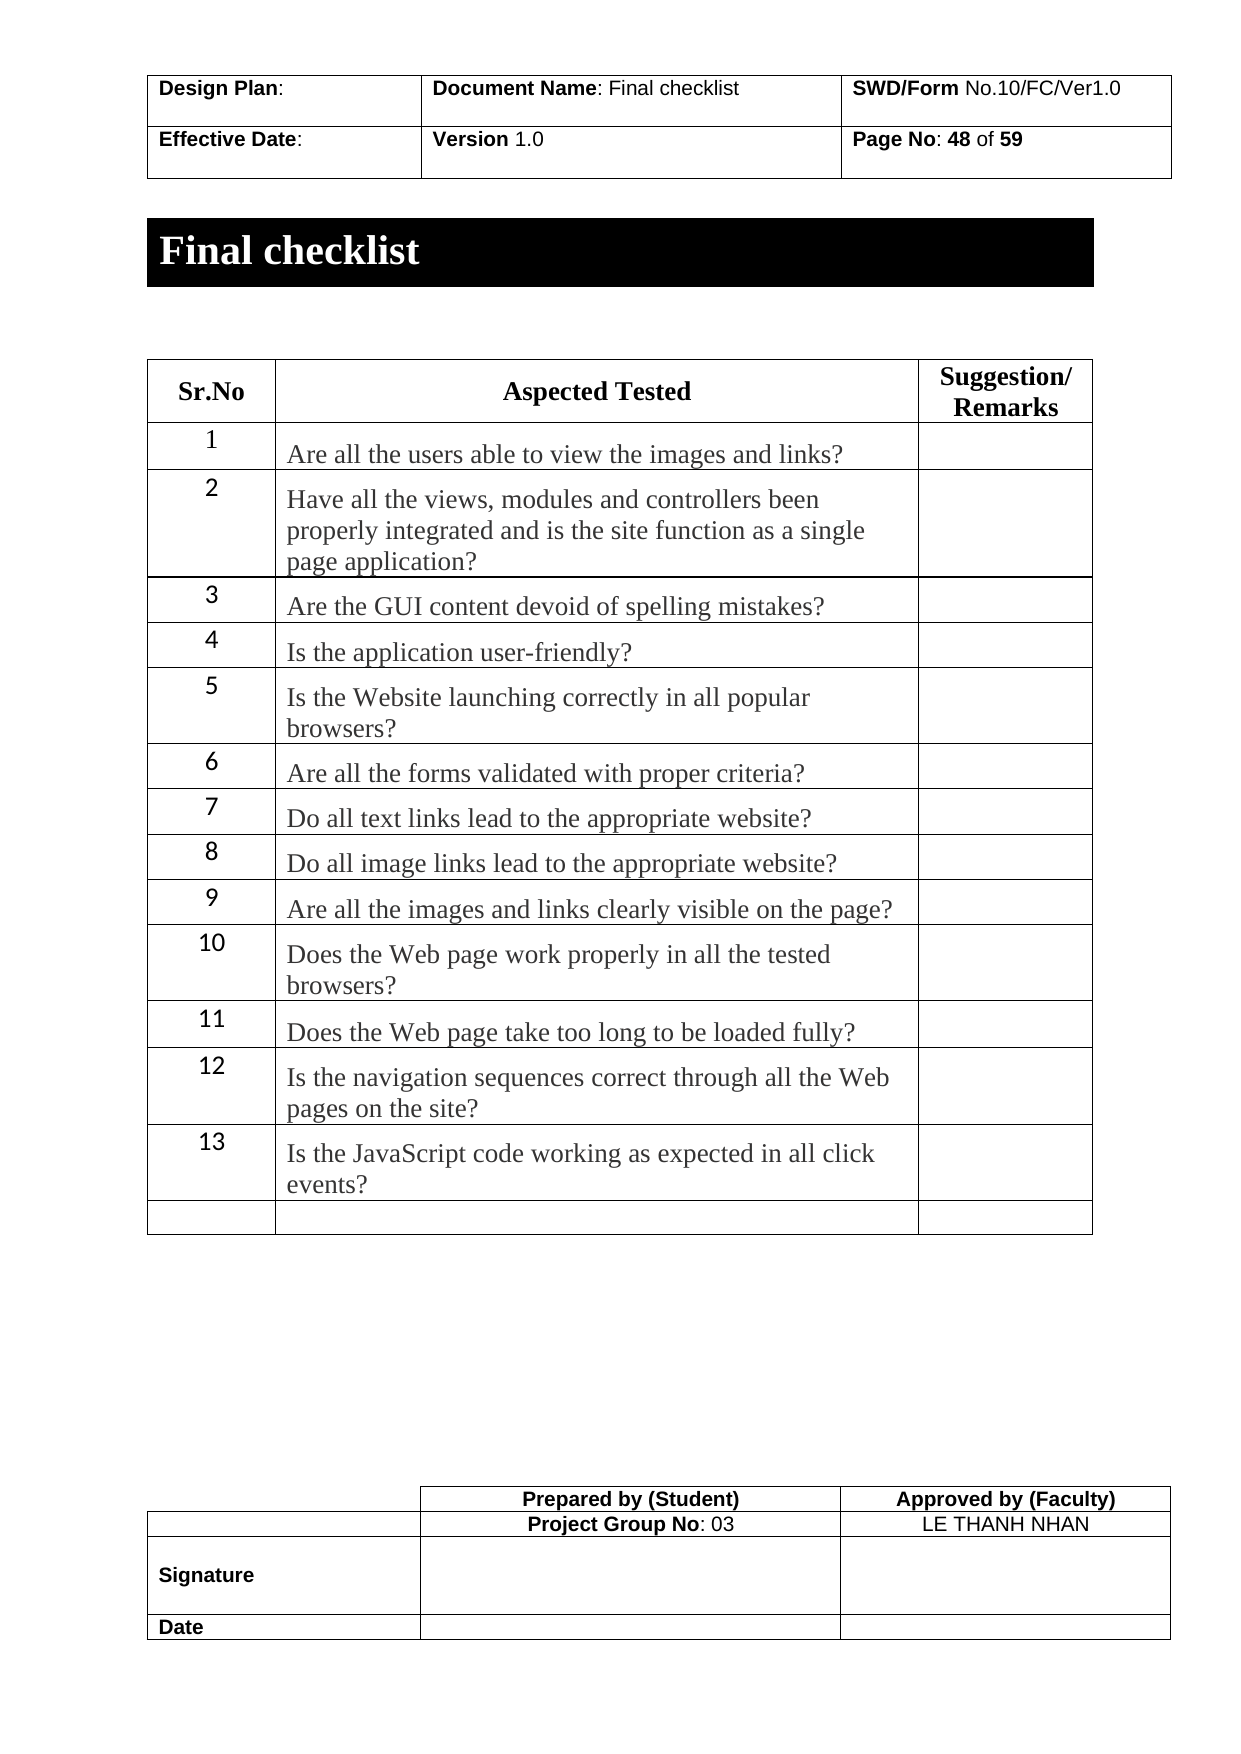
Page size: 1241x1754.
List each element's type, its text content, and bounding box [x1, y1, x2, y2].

table_cell Is the JavaScript code working as expected in all click events? [276, 1125, 918, 1200]
table_cell Are all the forms validated with proper criteria? [276, 744, 918, 788]
table_cell [919, 1048, 1092, 1123]
table_cell [919, 578, 1092, 622]
table_header Sr.No [148, 360, 275, 422]
table_header Final checklist [148, 219, 1093, 286]
table_cell 10 [148, 925, 275, 1000]
table_header Aspected Tested [276, 360, 918, 422]
table_header Suggestion/ Remarks [919, 360, 1092, 422]
table_cell 13 [148, 1125, 275, 1200]
table_cell Is the navigation sequences correct through all the Web pages on the site? [276, 1048, 918, 1123]
table_cell 12 [148, 1048, 275, 1123]
table_cell 5 [148, 668, 275, 743]
table_cell Do all image links lead to the appropriate website? [276, 835, 918, 879]
table_cell 4 [148, 623, 275, 667]
table_cell [919, 623, 1092, 667]
table_cell [919, 423, 1092, 469]
table_cell Are all the images and links clearly visible on the page? [276, 880, 918, 924]
table_cell [919, 925, 1092, 1000]
table_cell 2 [148, 470, 275, 576]
table_cell 6 [148, 744, 275, 788]
table_cell 11 [148, 1001, 275, 1047]
table_cell 1 [148, 423, 275, 469]
table_cell 9 [148, 880, 275, 924]
table_cell [919, 789, 1092, 833]
table_cell [919, 1201, 1092, 1234]
table_cell [919, 1001, 1092, 1047]
table_cell Have all the views, modules and controllers been properly integrated and is the site function as a single page application? [276, 470, 918, 576]
table_cell [919, 744, 1092, 788]
table_cell 8 [148, 835, 275, 879]
table_cell 7 [148, 789, 275, 833]
table_cell [148, 1201, 275, 1234]
table_cell [919, 668, 1092, 743]
table_cell [919, 880, 1092, 924]
table_cell [919, 835, 1092, 879]
table_cell Do all text links lead to the appropriate website? [276, 789, 918, 833]
table_cell [276, 1201, 918, 1234]
table_cell Are all the users able to view the images and links? [276, 423, 918, 469]
table_cell [919, 470, 1092, 576]
table_cell Is the application user-friendly? [276, 623, 918, 667]
table_cell Does the Web page work properly in all the tested browsers? [276, 925, 918, 1000]
table_cell [919, 1125, 1092, 1200]
table_cell Does the Web page take too long to be loaded fully? [276, 1001, 918, 1047]
table_cell Are the GUI content devoid of spelling mistakes? [276, 578, 918, 622]
table_cell Is the Website launching correctly in all popular browsers? [276, 668, 918, 743]
table_cell 3 [148, 578, 275, 622]
